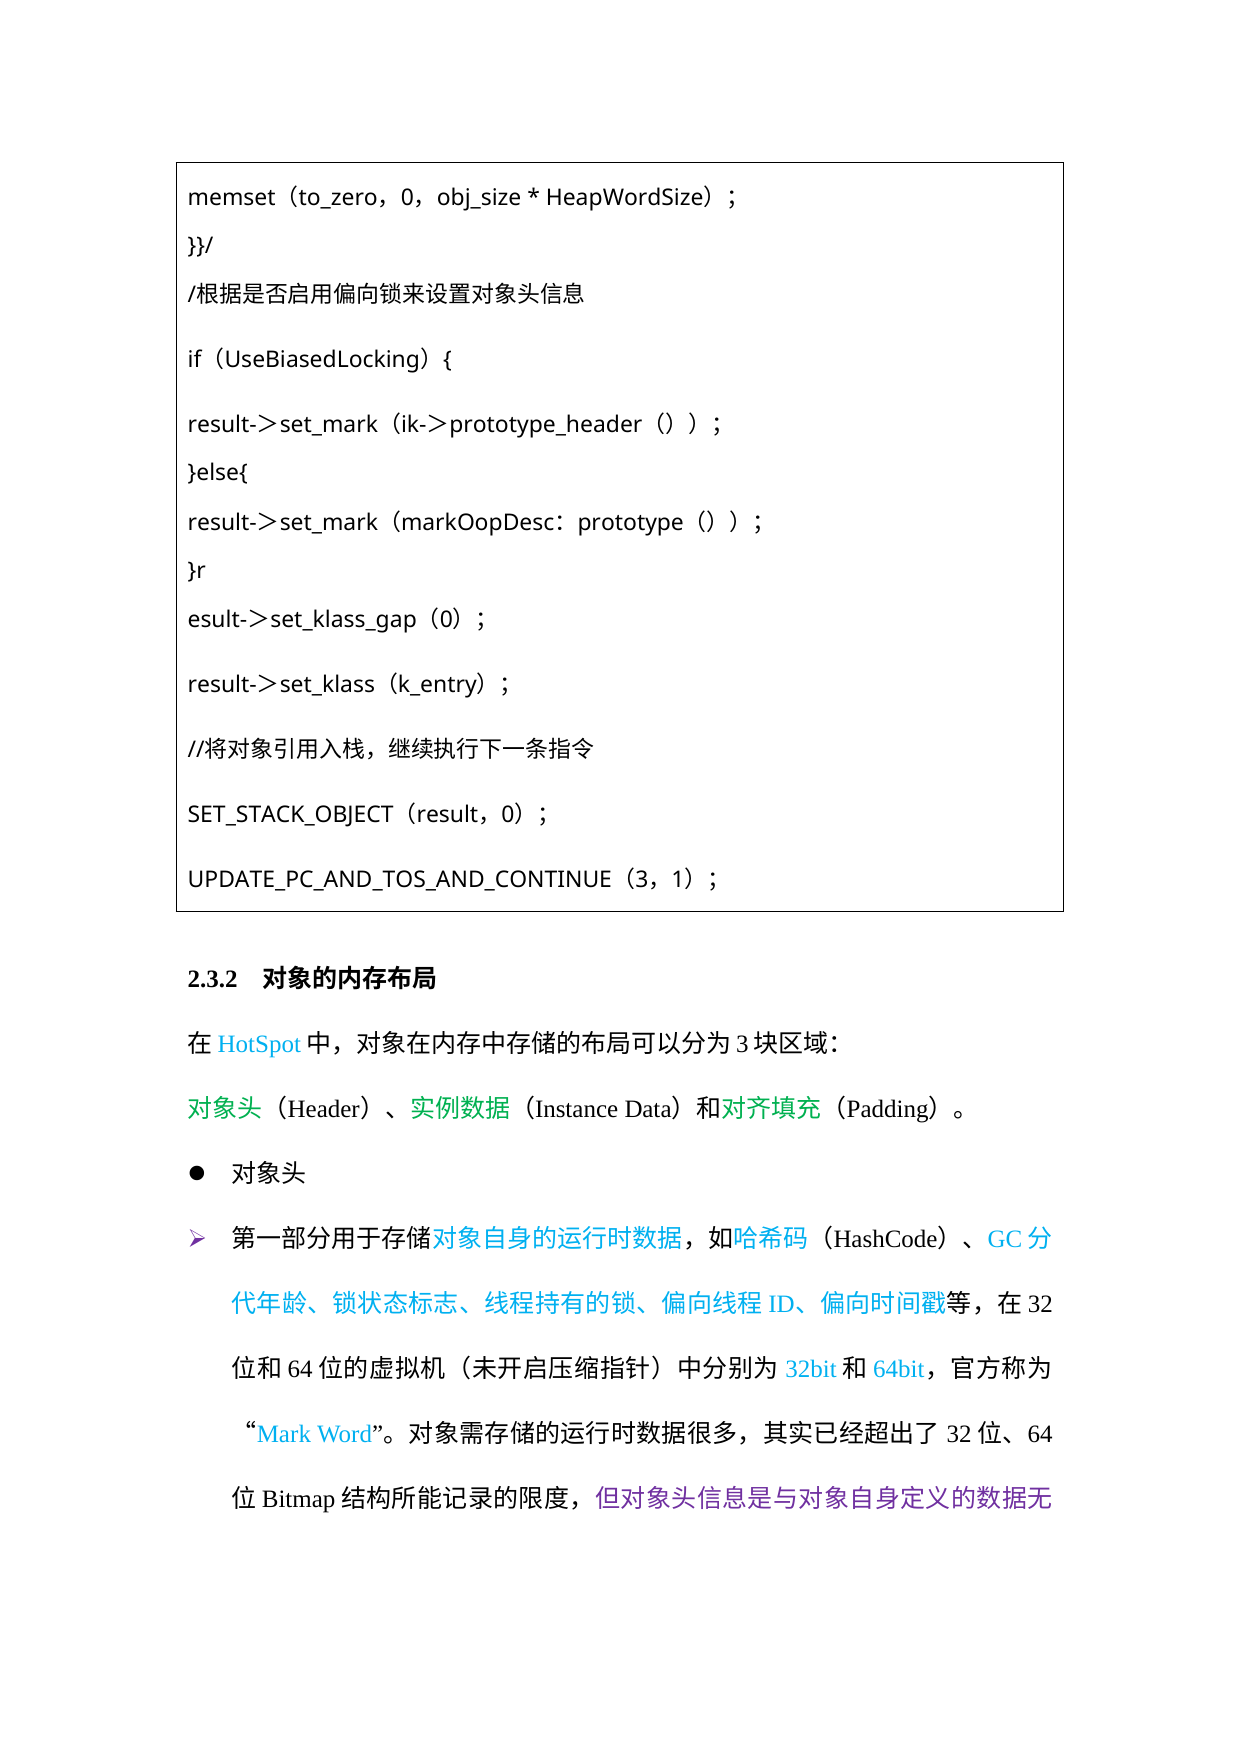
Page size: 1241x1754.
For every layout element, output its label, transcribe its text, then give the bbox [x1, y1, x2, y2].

list 对象头 [187, 1139, 1053, 1204]
text 2.3.2 对象的内存布局 [187, 944, 1053, 1009]
text 在HotSpot中，对象在内存中存储的布局可以分为3块区域： [187, 1009, 1053, 1074]
text 对象头（Header）、实例数据（Instance Data）和对齐填充（Padding）。 [187, 1074, 1053, 1139]
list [187, 1204, 1053, 1529]
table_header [177, 163, 1063, 911]
